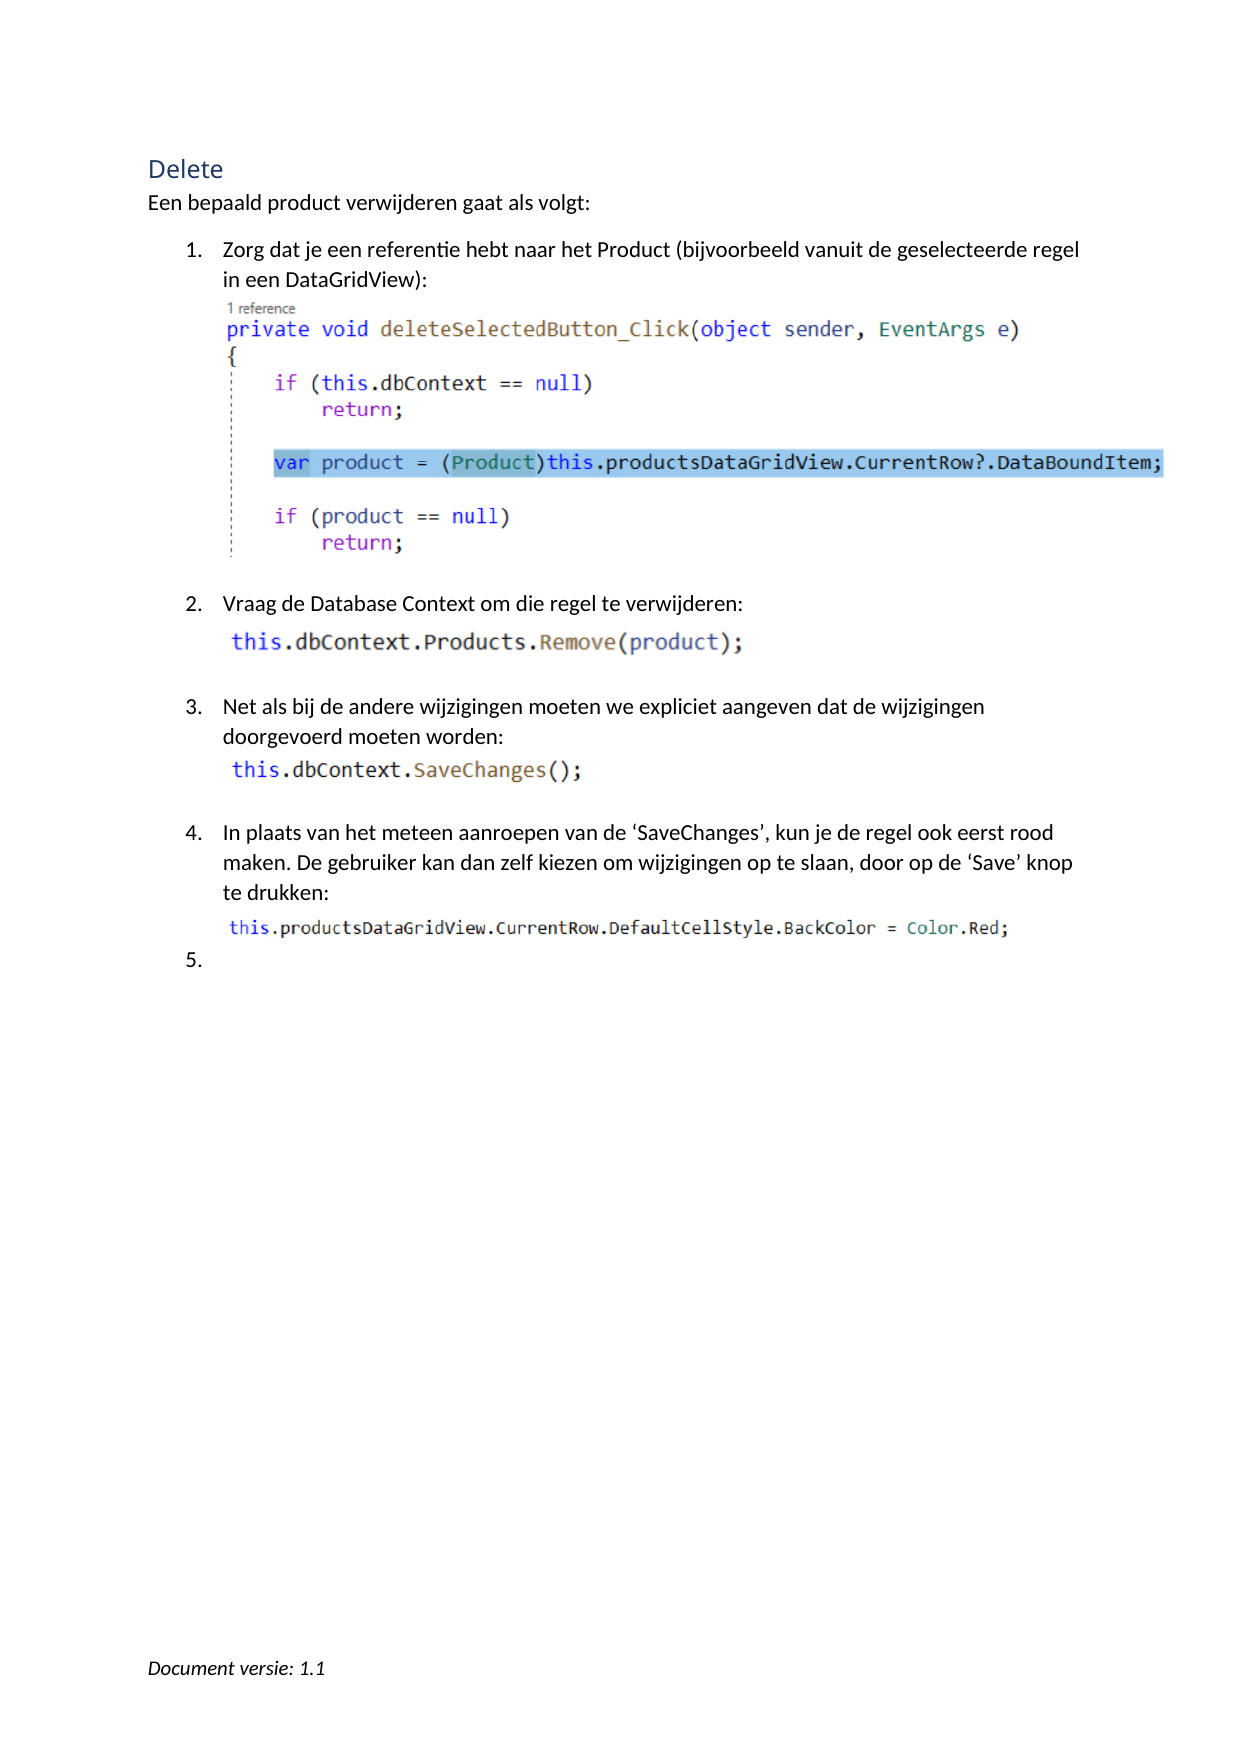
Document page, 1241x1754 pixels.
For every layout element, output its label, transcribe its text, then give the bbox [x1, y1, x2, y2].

list Net als bij de andere wijzigingen moeten we expliciet aangeven dat de wijzigingen doorgevoerd moeten worden: [185, 692, 1093, 750]
picture [222, 619, 752, 660]
list Vraag de Database Context om die regel te verwijderen: [185, 589, 1093, 617]
list In plaats van het meteen aanroepen van de ‘SaveChanges’, kun je de regel ook eerst rood maken. De gebruiker kan dan zelf kiezen om wijzigingen op te slaan, door op de ‘Save’ knop te drukken: [185, 818, 1093, 906]
subtitle Delete [148, 152, 1093, 186]
picture [222, 752, 588, 786]
picture [222, 295, 1168, 557]
list Zorg dat je een referentie hebt naar het Product (bijvoorbeeld vanuit de geselecteerde regel in een DataGridView): [185, 235, 1093, 294]
picture [222, 908, 1010, 943]
text Een bepaald product verwijderen gaat als volgt: [148, 188, 1093, 217]
